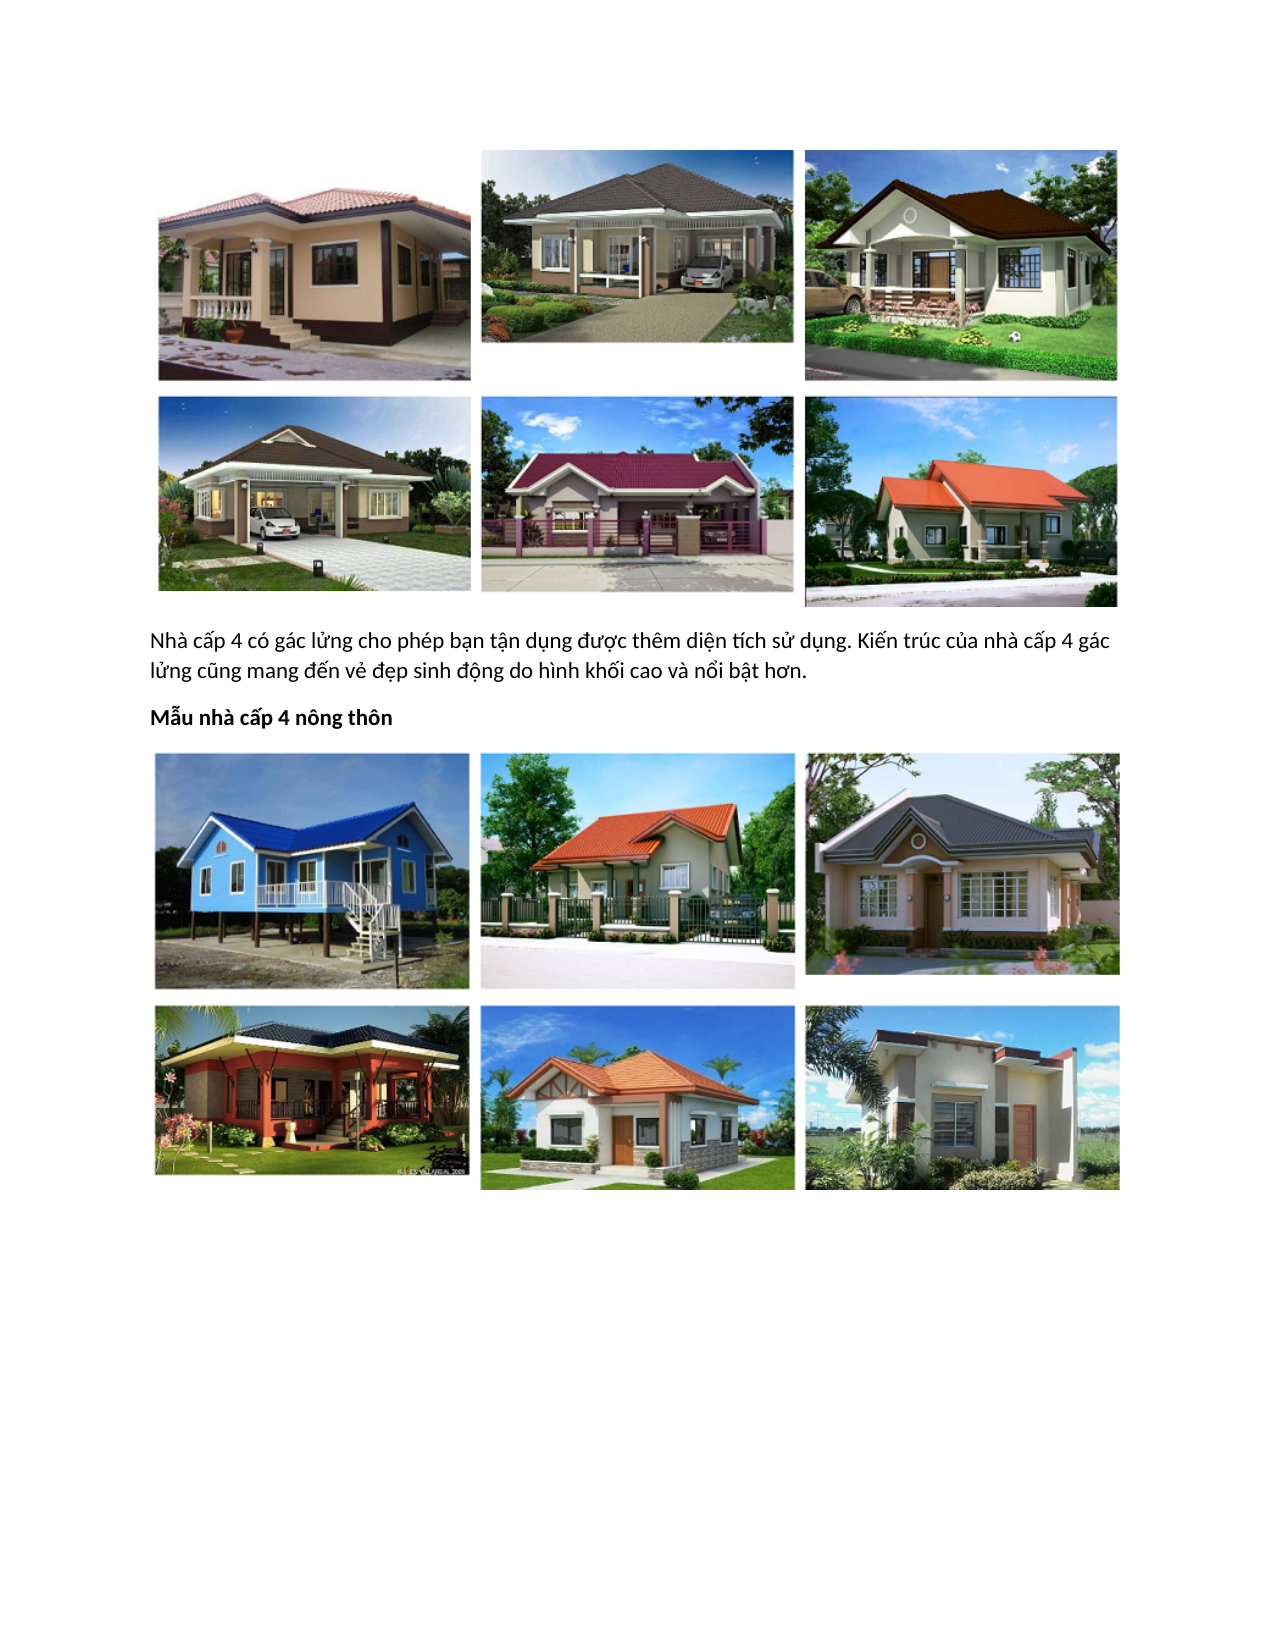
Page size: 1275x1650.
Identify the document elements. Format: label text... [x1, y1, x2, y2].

picture [150, 150, 1125, 607]
text Mẫu nhà cấp 4 nông thôn [150, 703, 1125, 731]
picture [150, 750, 1125, 1190]
text Nhà cấp 4 có gác lửng cho phép bạn tận dụng được thêm diện tích sử dụng. Kiến trúc của nhà cấp 4 gác lửng cũng mang đến vẻ đẹp sinh động do hình khối cao và nổi bật hơn. [150, 626, 1125, 684]
